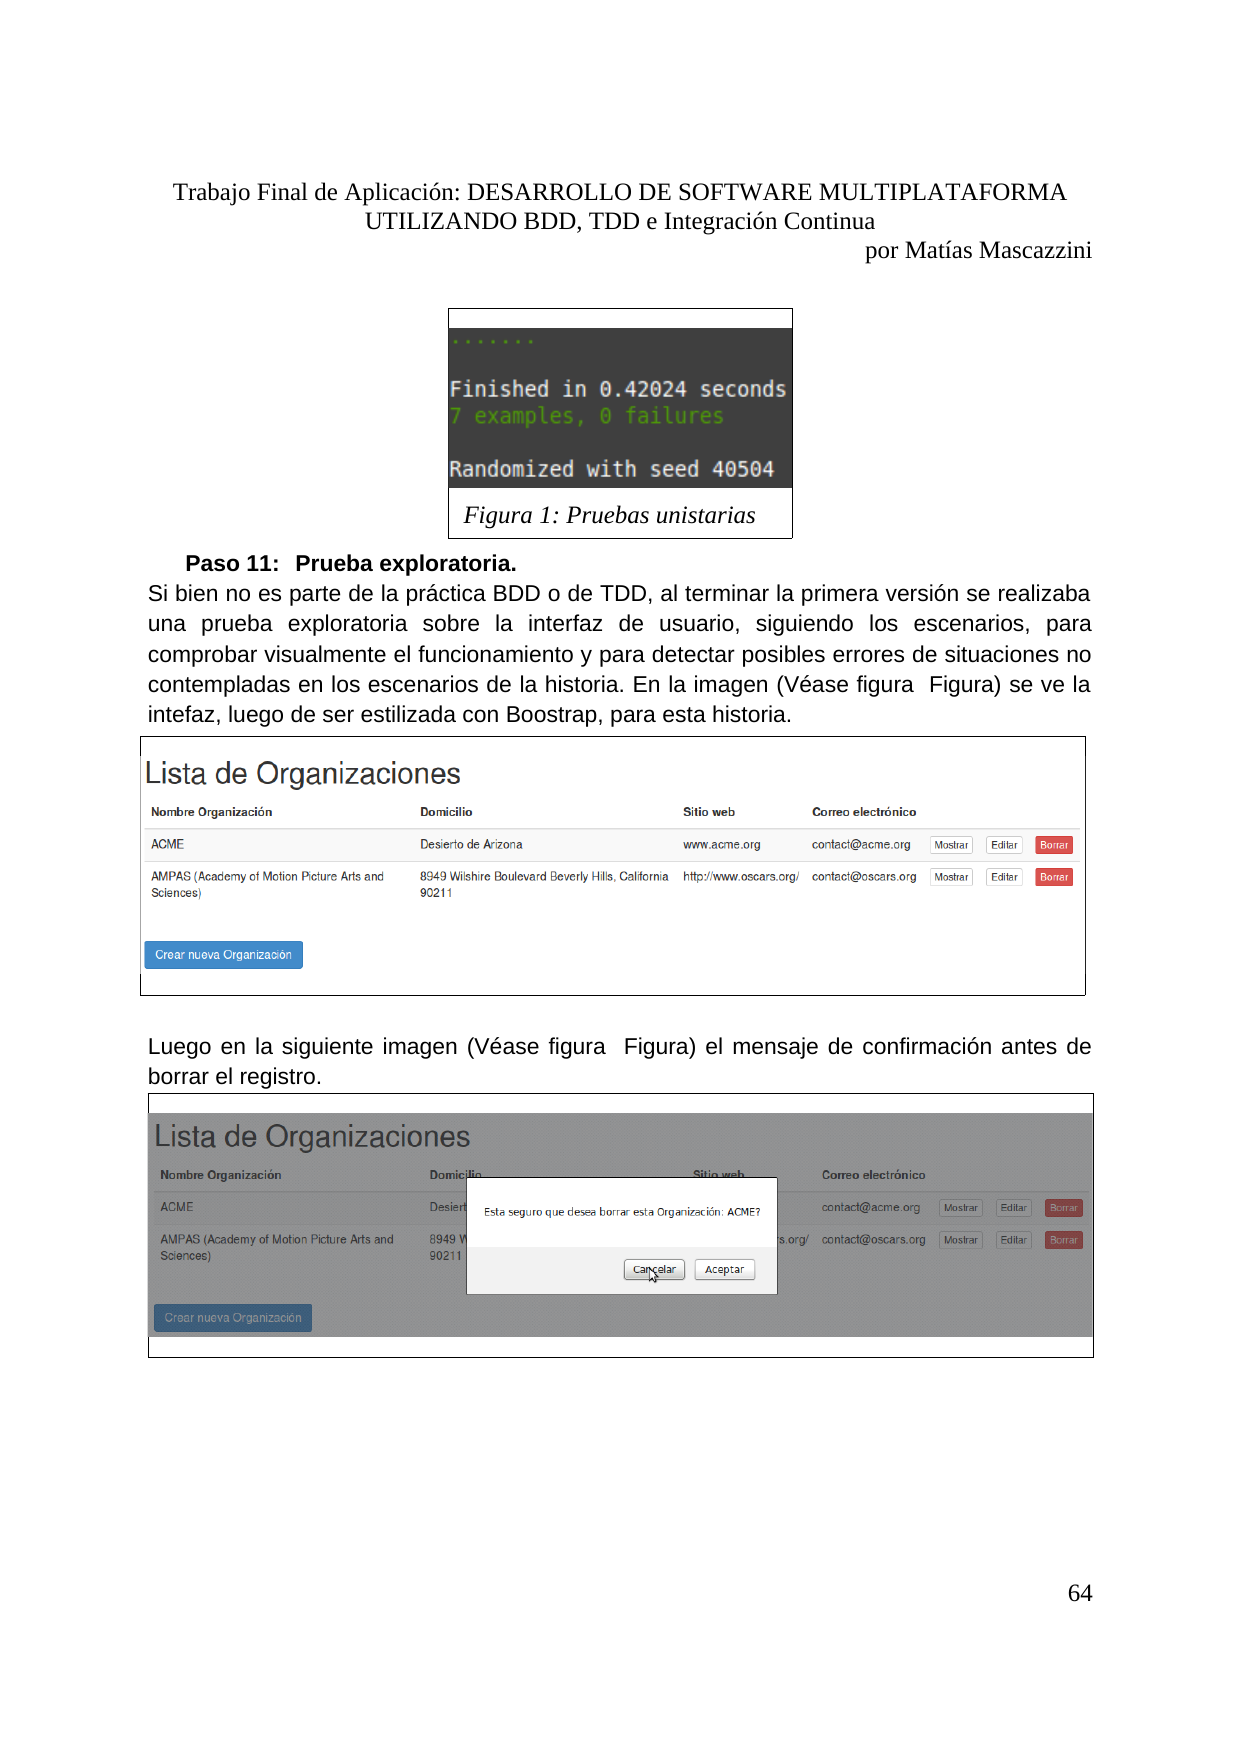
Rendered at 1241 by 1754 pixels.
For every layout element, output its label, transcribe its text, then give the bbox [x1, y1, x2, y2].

text Luego en la siguiente imagen (Véase figura Figura) el mensaje de confirmación antes de borrar el registro. [148, 1033, 1093, 1089]
picture [147, 1113, 1093, 1337]
text Si bien no es parte de la práctica BDD o de TDD, al terminar la primera versión se realizaba una prueba exploratoria sobre la interfaz de usuario, siguiendo los escenarios, para comprobar visualmente el funcionamiento y para detectar posibles errores de situaciones no contempladas en los escenarios de la historia. En la imagen (Véase figura Figura) se ve la intefaz, luego de ser estilizada con Boostrap, para esta historia. [148, 580, 1093, 727]
picture [140, 756, 1086, 974]
picture [448, 328, 792, 488]
list Prueba exploratoria. [185, 550, 1093, 576]
